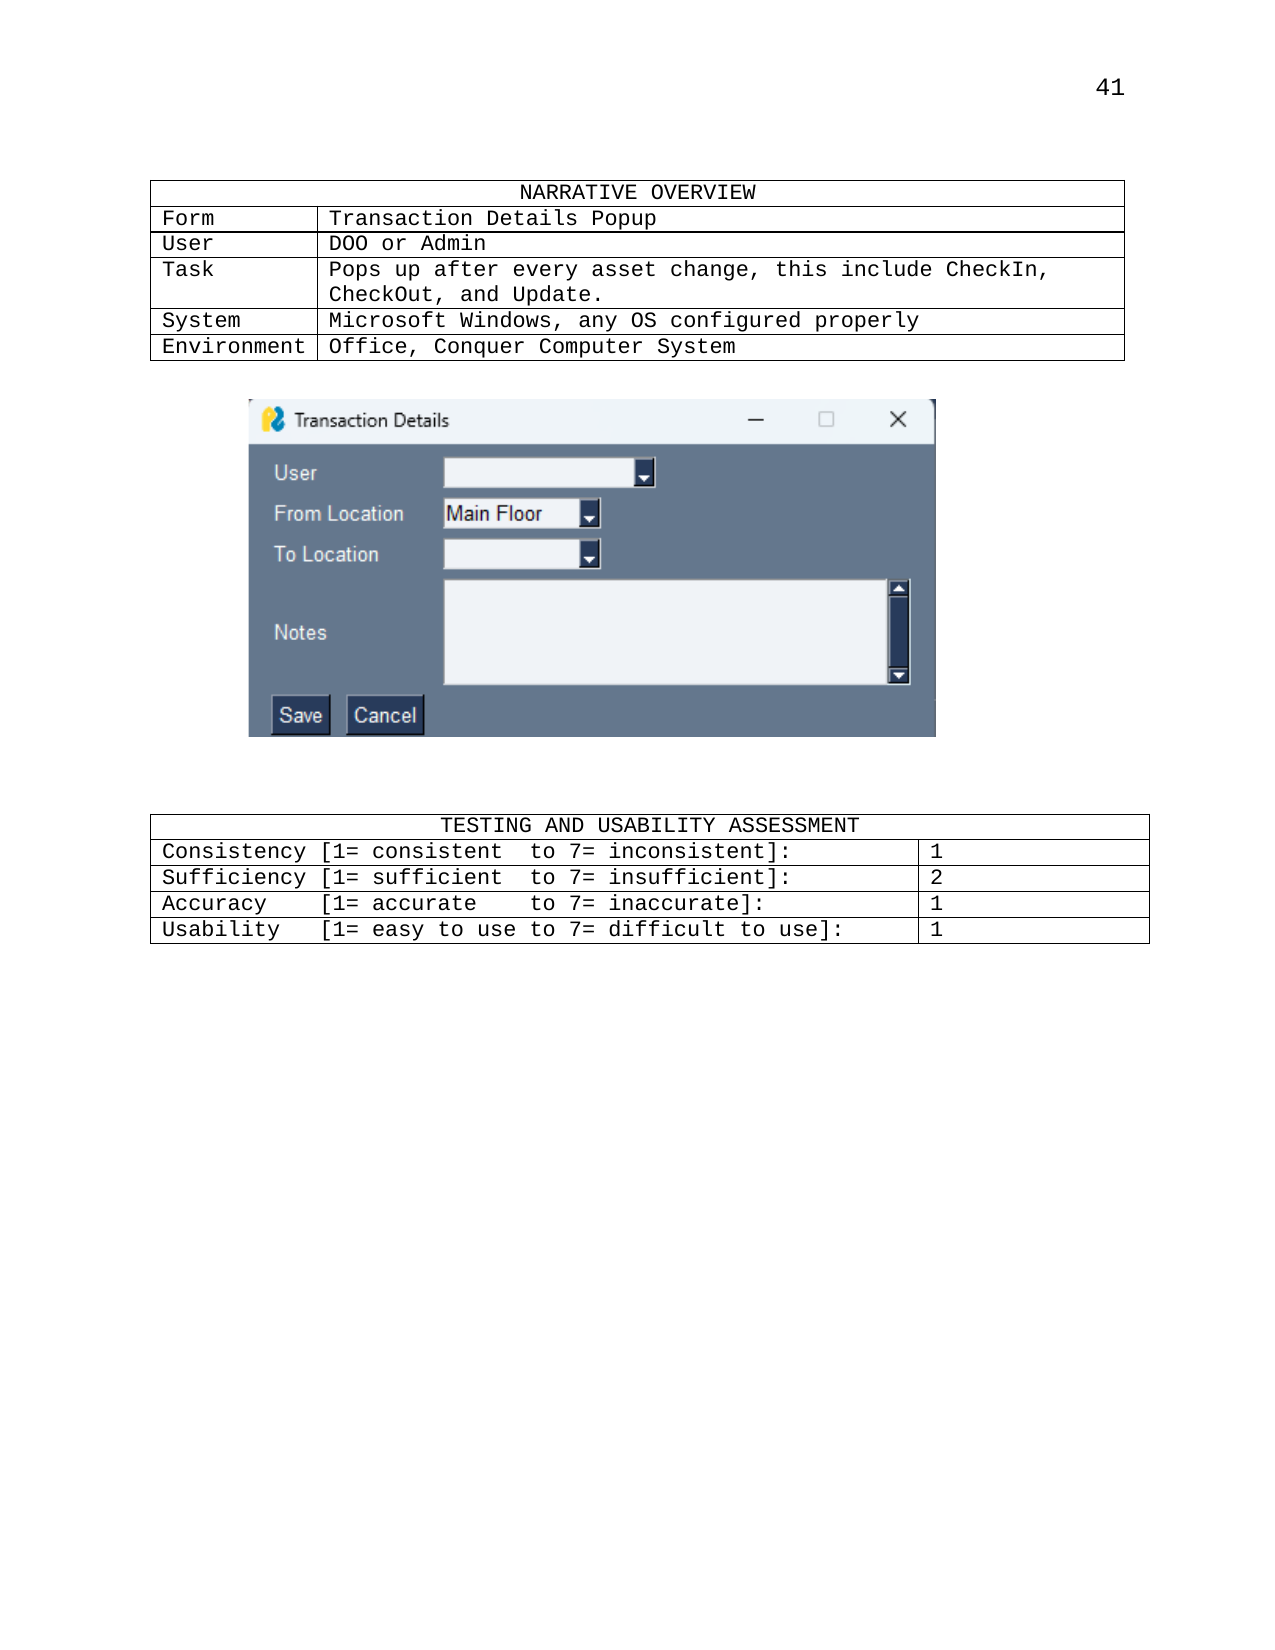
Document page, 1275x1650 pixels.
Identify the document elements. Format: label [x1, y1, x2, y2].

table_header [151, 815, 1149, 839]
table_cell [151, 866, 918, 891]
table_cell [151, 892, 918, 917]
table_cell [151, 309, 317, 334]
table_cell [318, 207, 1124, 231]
picture [248, 399, 936, 737]
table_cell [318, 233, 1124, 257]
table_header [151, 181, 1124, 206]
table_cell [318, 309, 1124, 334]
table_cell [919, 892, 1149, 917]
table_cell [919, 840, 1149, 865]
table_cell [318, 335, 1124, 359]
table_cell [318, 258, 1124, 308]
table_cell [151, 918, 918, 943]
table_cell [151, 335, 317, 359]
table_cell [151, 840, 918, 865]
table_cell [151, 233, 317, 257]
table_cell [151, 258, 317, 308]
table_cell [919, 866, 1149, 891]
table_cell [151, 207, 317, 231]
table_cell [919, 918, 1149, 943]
